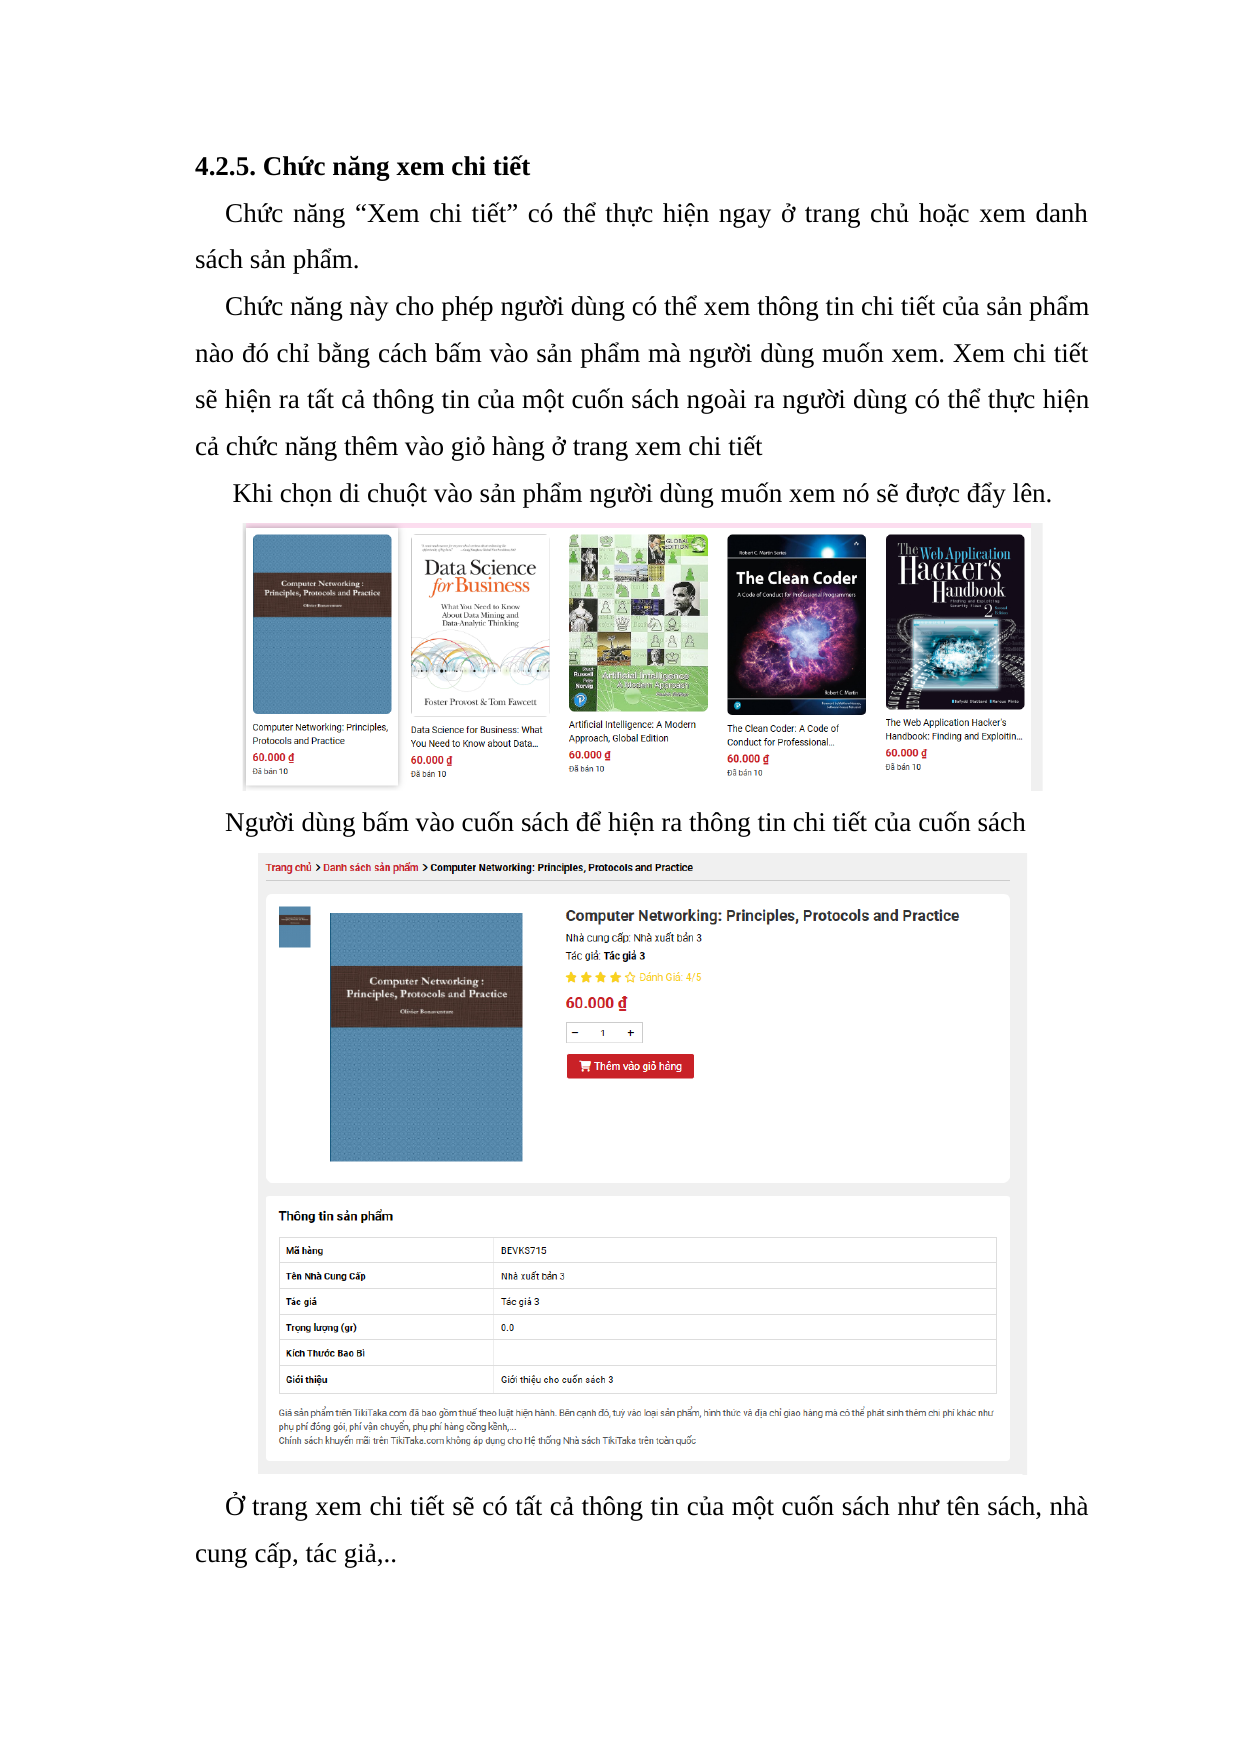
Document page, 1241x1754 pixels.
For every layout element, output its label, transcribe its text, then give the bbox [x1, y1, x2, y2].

text Người dùng bấm vào cuốn sách để hiện ra thông tin chi tiết của cuốn sách [195, 806, 1090, 838]
picture [258, 853, 1028, 1475]
picture [242, 523, 1043, 791]
text Chức năng này cho phép người dùng có thể xem thông tin chi tiết của sản phẩm nào đó chỉ bằng cách bấm vào sản phẩm mà người dùng muốn xem. Xem chi tiết sẽ hiện ra tất cả thông tin của một cuốn sách ngoài ra người dùng có thể thực hiện cả chức năng thêm vào giỏ hàng ở trang xem chi tiết [195, 290, 1090, 461]
text Chức năng “Xem chi tiết” có thể thực hiện ngay ở trang chủ hoặc xem danh sách sản phẩm. [195, 197, 1090, 274]
text Ở trang xem chi tiết sẽ có tất cả thông tin của một cuốn sách như tên sách, nhà cung cấp, tác giả,.. [195, 1490, 1090, 1568]
subtitle 4.2.5. Chức năng xem chi tiết [195, 150, 1090, 181]
